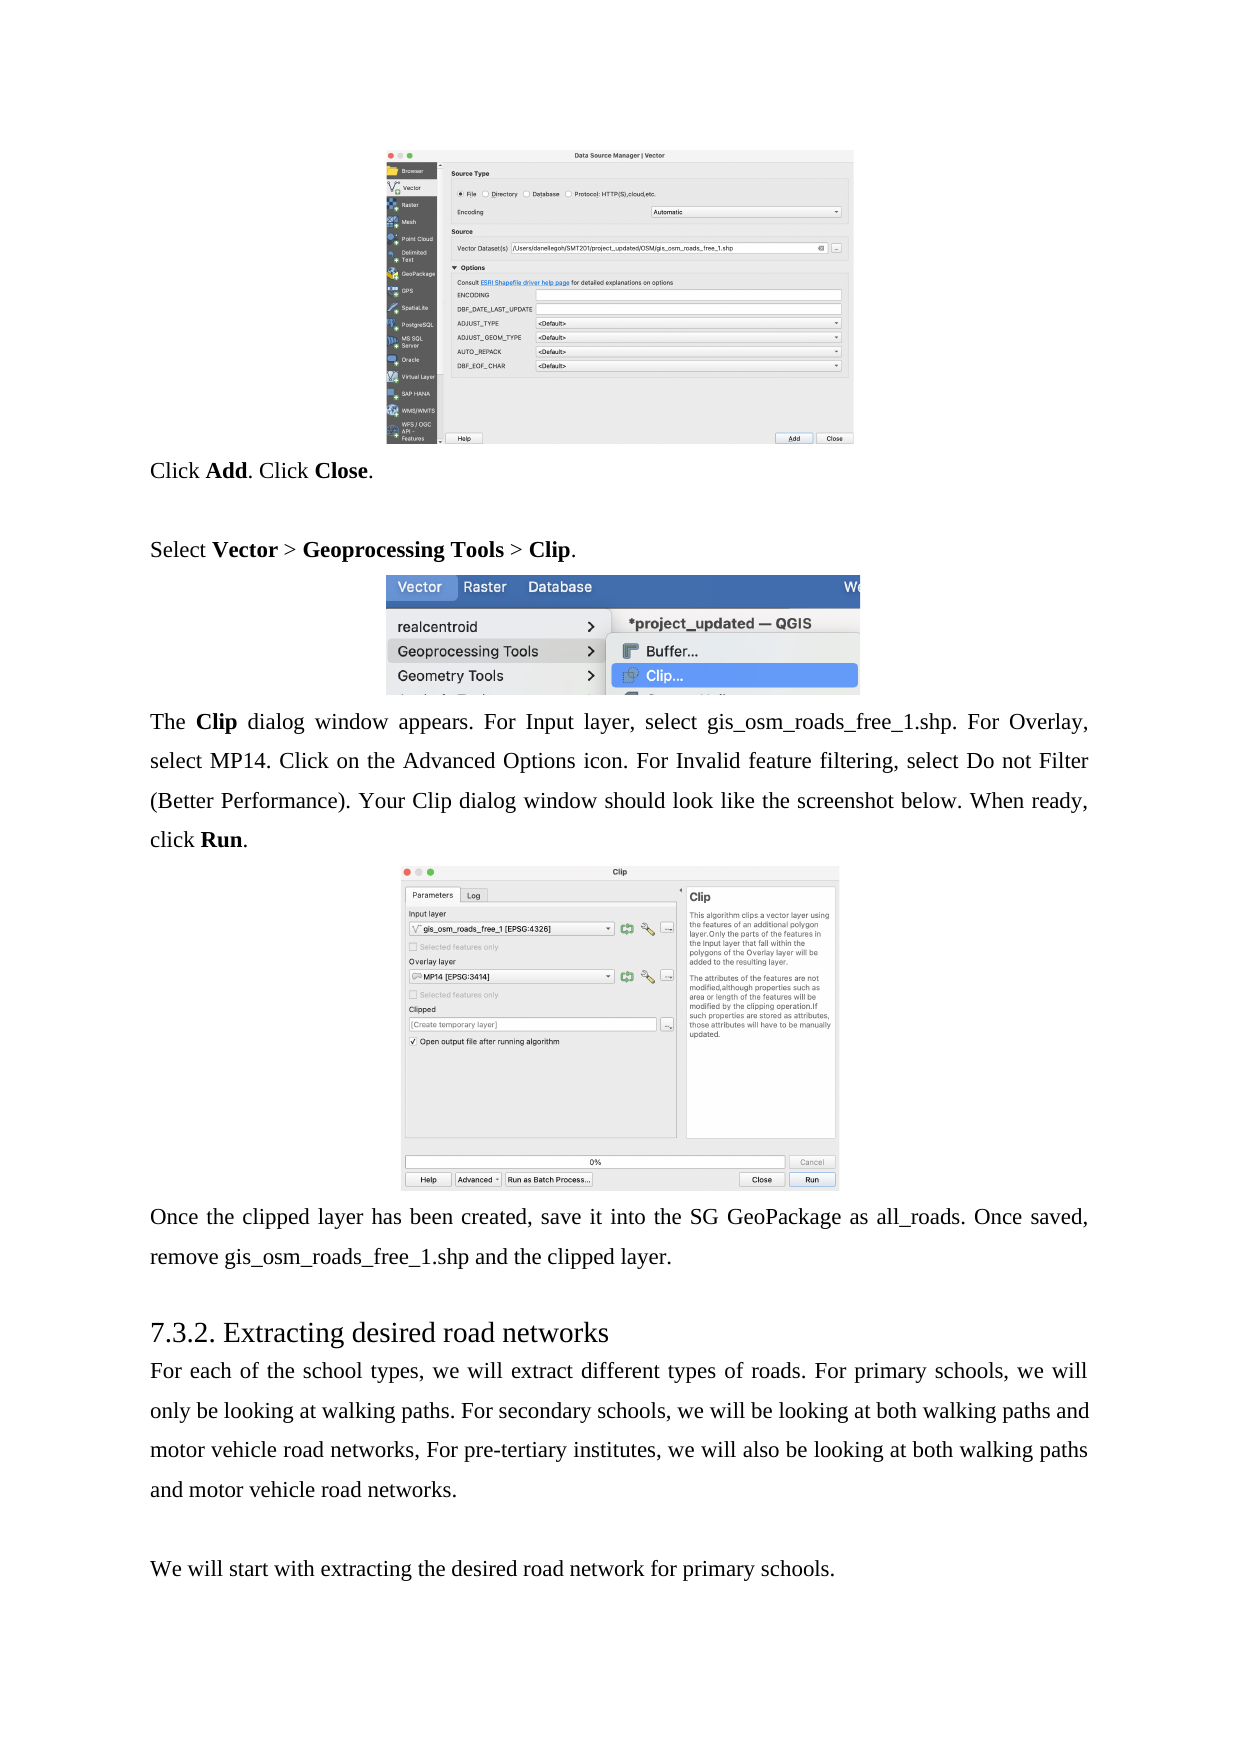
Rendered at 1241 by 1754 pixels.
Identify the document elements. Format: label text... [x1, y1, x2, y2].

text Click Add. Click Close. [150, 457, 1090, 483]
picture [400, 866, 840, 1191]
text Once the clipped layer has been created, save it into the SG GeoPackage as all_roads. Once saved, remove gis_osm_roads_free_1.shp and the clipped layer. [150, 1203, 1090, 1269]
subtitle 7.3.2. Extracting desired road networks [150, 1316, 1090, 1349]
text Select Vector > Geoprocessing Tools > Clip. [150, 536, 1090, 562]
picture [386, 150, 854, 444]
text We will start with extracting the desired road network for primary schools. [150, 1555, 1090, 1581]
text The Clip dialog window appears. For Input layer, select gis_osm_roads_free_1.shp. For Overlay, select MP14. Click on the Advanced Options icon. For Invalid feature filtering, select Do not Filter (Better Performance). Your Clip dialog window should look like the screenshot below. When ready, click Run. [150, 708, 1090, 853]
picture [386, 575, 861, 695]
text For each of the school types, we will extract different types of roads. For primary schools, we will only be looking at walking paths. For secondary schools, we will be looking at both walking paths and motor vehicle road networks, For pre-tertiary institutes, we will also be looking at both walking paths and motor vehicle road networks. [150, 1357, 1090, 1502]
